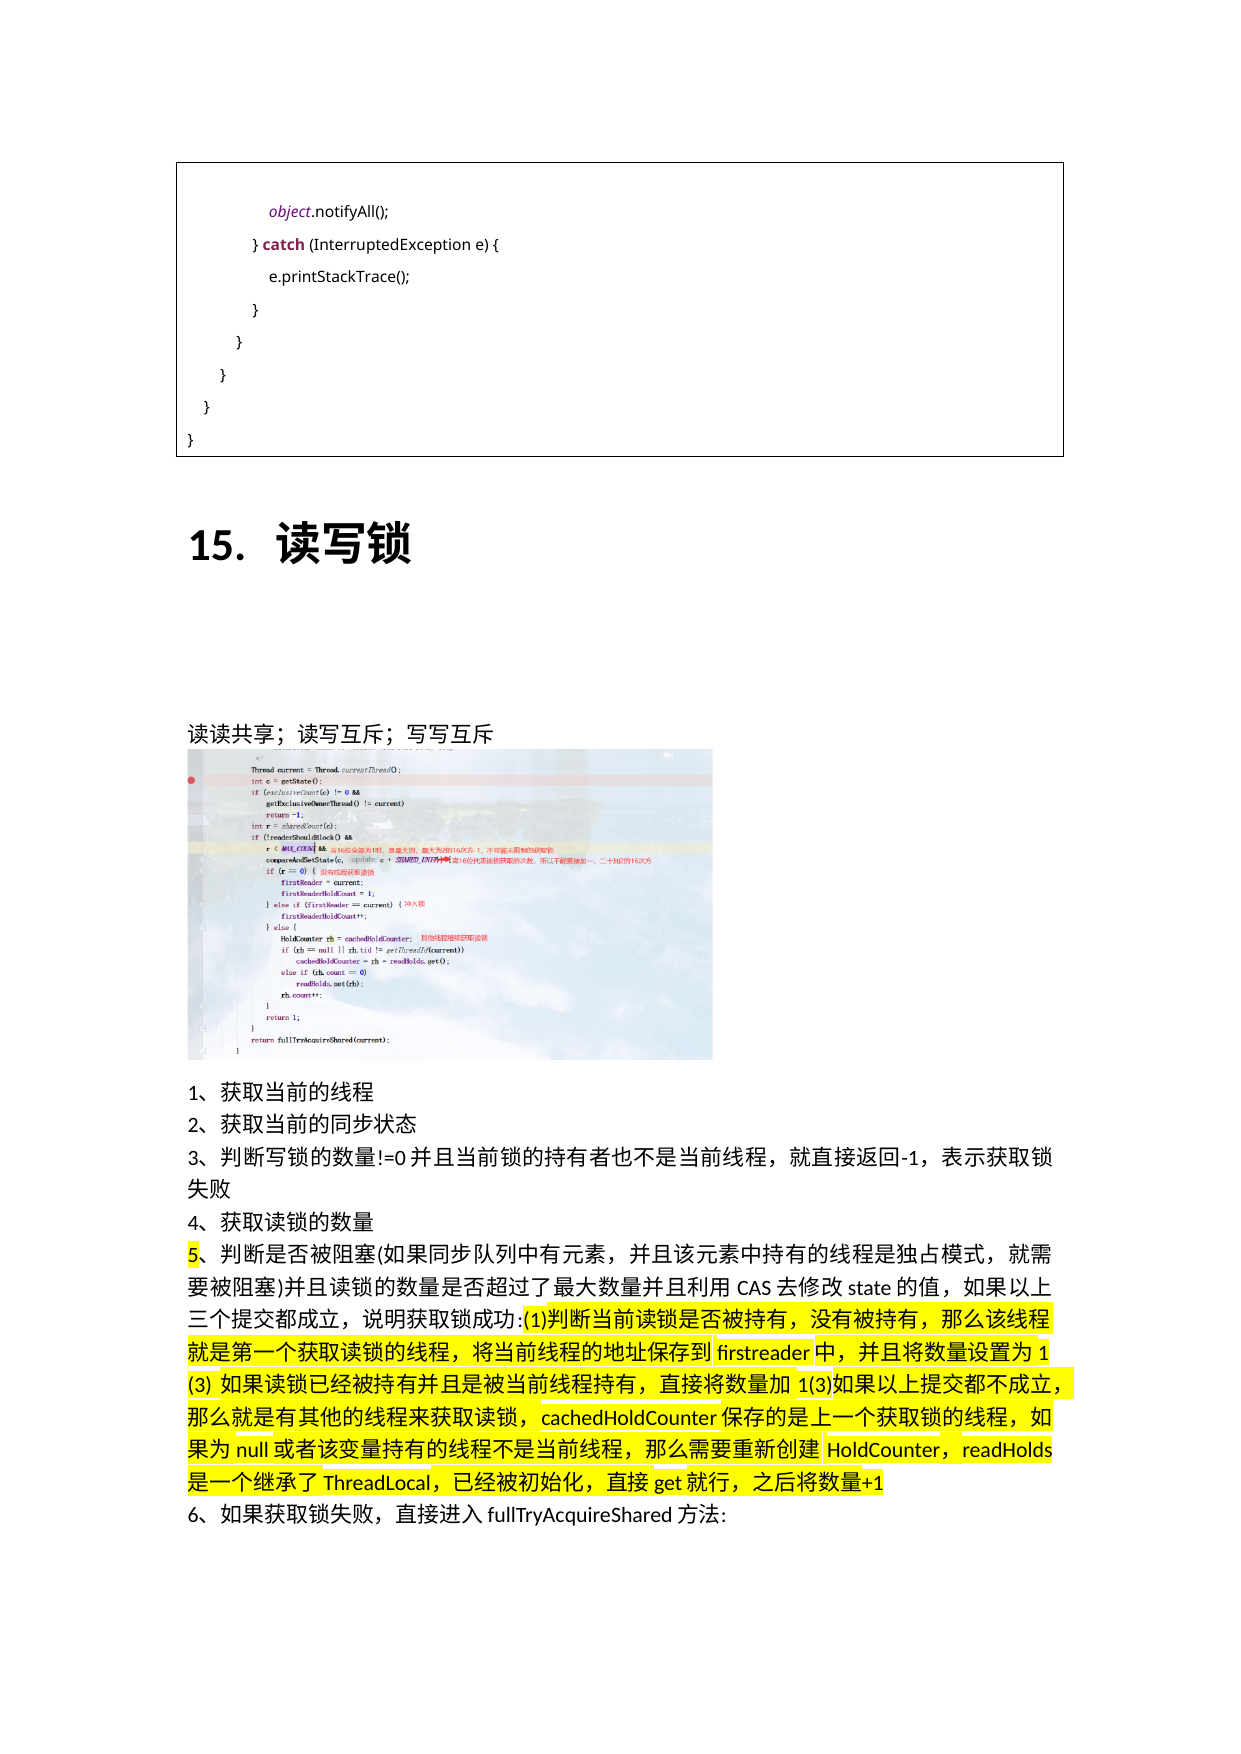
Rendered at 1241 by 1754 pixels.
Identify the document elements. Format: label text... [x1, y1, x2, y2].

list 如果获取锁失败，直接进入fullTryAcquireShared方法: [187, 1497, 1053, 1529]
list 获取当前的同步状态 [187, 1107, 1053, 1139]
list 判断写锁的数量!=0并且当前锁的持有者也不是当前线程，就直接返回-1，表示获取锁失败 [187, 1139, 1053, 1204]
list 获取当前的线程 [187, 1074, 1053, 1107]
subtitle 读写锁 [187, 492, 1053, 589]
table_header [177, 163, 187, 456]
list 如果读锁已经被持有并且是被当前线程持有，直接将数量加1(3)如果以上提交都不成立，那么就是有其他的线程来获取读锁，cachedHoldCounter保存的是上一个获取锁的线程，如果为null或者该变量持有的线程不是当前线程，那么需要重新创建HoldCounter，readHolds是一个继承了ThreadLocal，已经被初始化，直接get就行，之后将数量+1 [187, 1367, 1053, 1497]
list 判断是否被阻塞(如果同步队列中有元素，并且该元素中持有的线程是独占模式，就需要被阻塞)并且读锁的数量是否超过了最大数量并且利用CAS去修改state的值，如果以上三个提交都成立，说明获取锁成功:(1)判断当前读锁是否被持有，没有被持有，那么该线程就是第一个获取读锁的线程，将当前线程的地址保存到firstreader中，并且将数量设置为1 [187, 1237, 1053, 1367]
picture [187, 749, 713, 1060]
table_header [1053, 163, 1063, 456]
list 获取读锁的数量 [187, 1204, 1053, 1237]
text 读读共享；读写互斥；写写互斥 [187, 717, 1053, 749]
